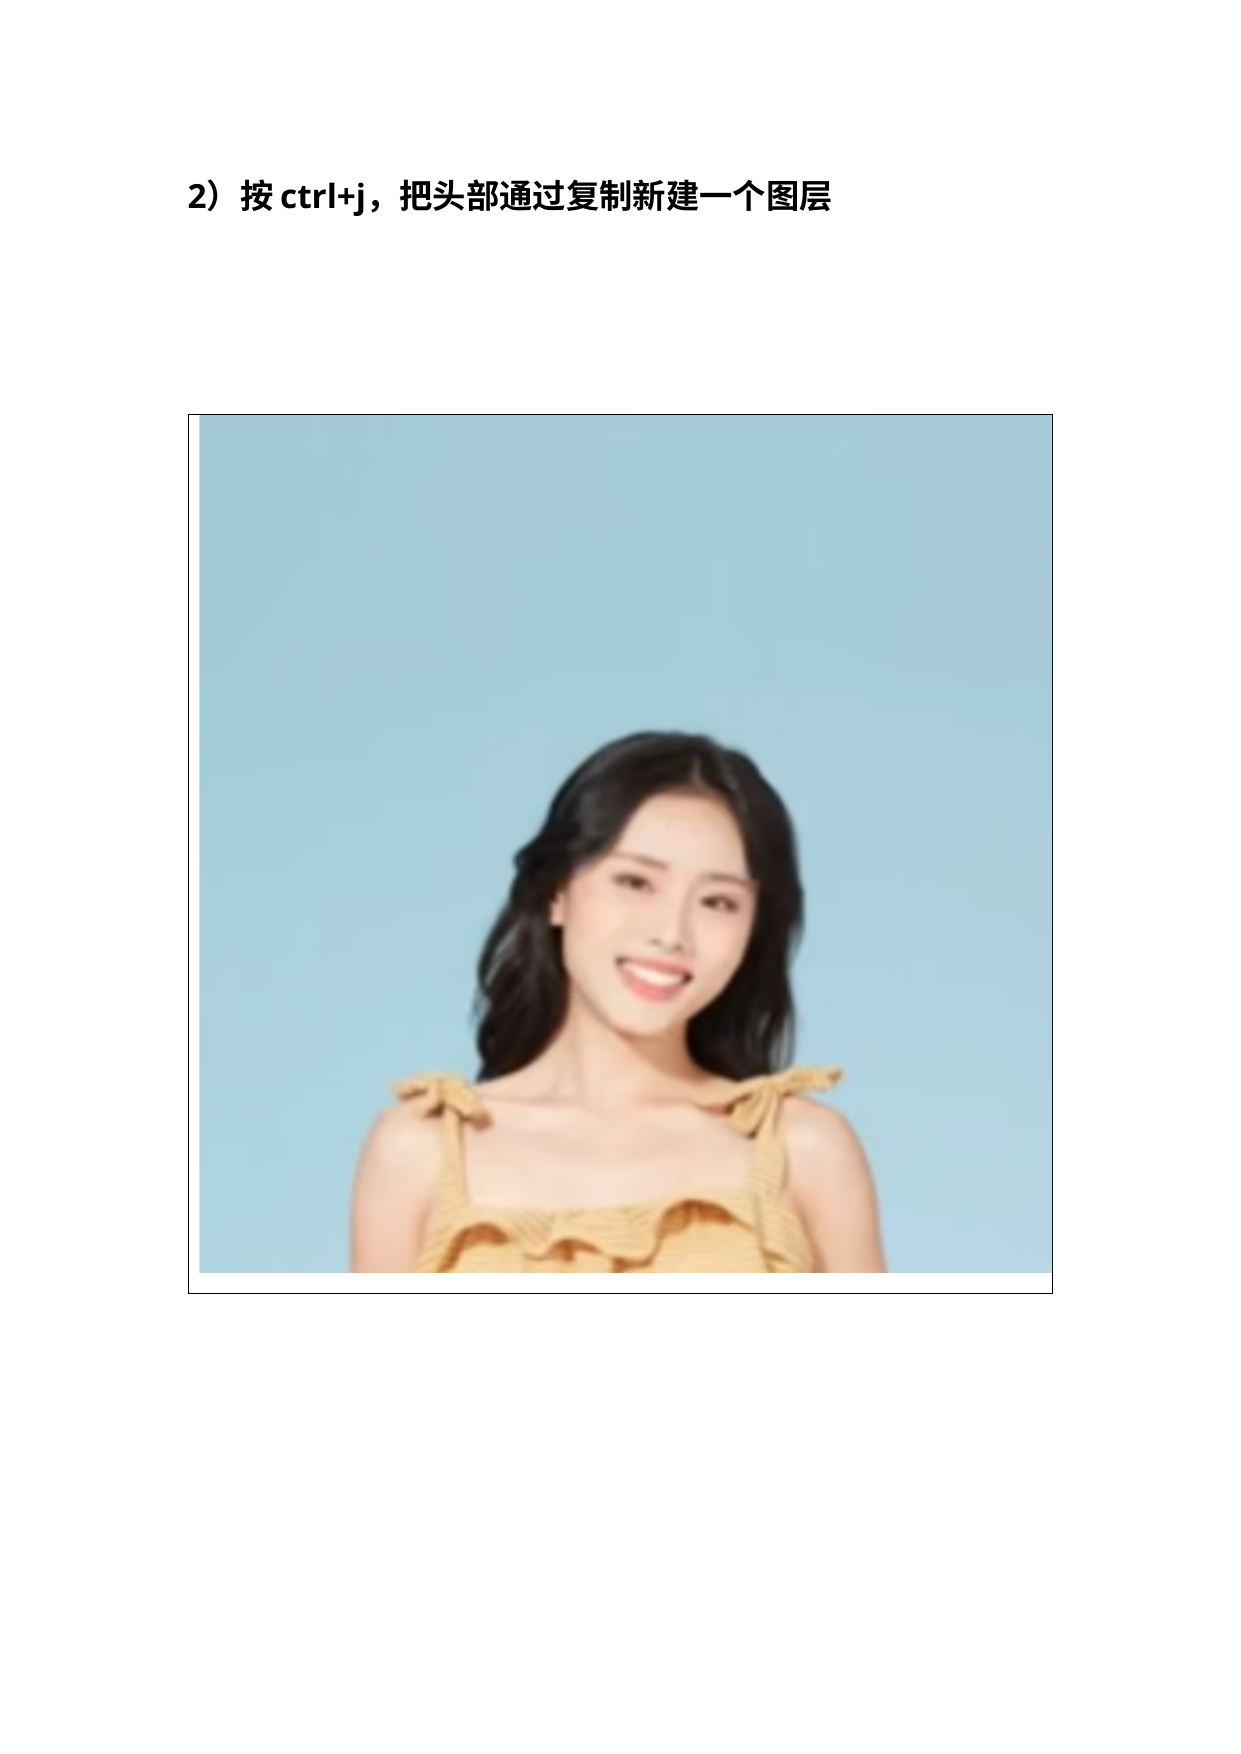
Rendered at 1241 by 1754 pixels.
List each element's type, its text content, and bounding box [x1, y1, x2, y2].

table_header [189, 415, 1052, 1292]
picture [199, 415, 1053, 1273]
subtitle 2）按ctrl+j，把头部通过复制新建一个图层 [187, 162, 1053, 339]
